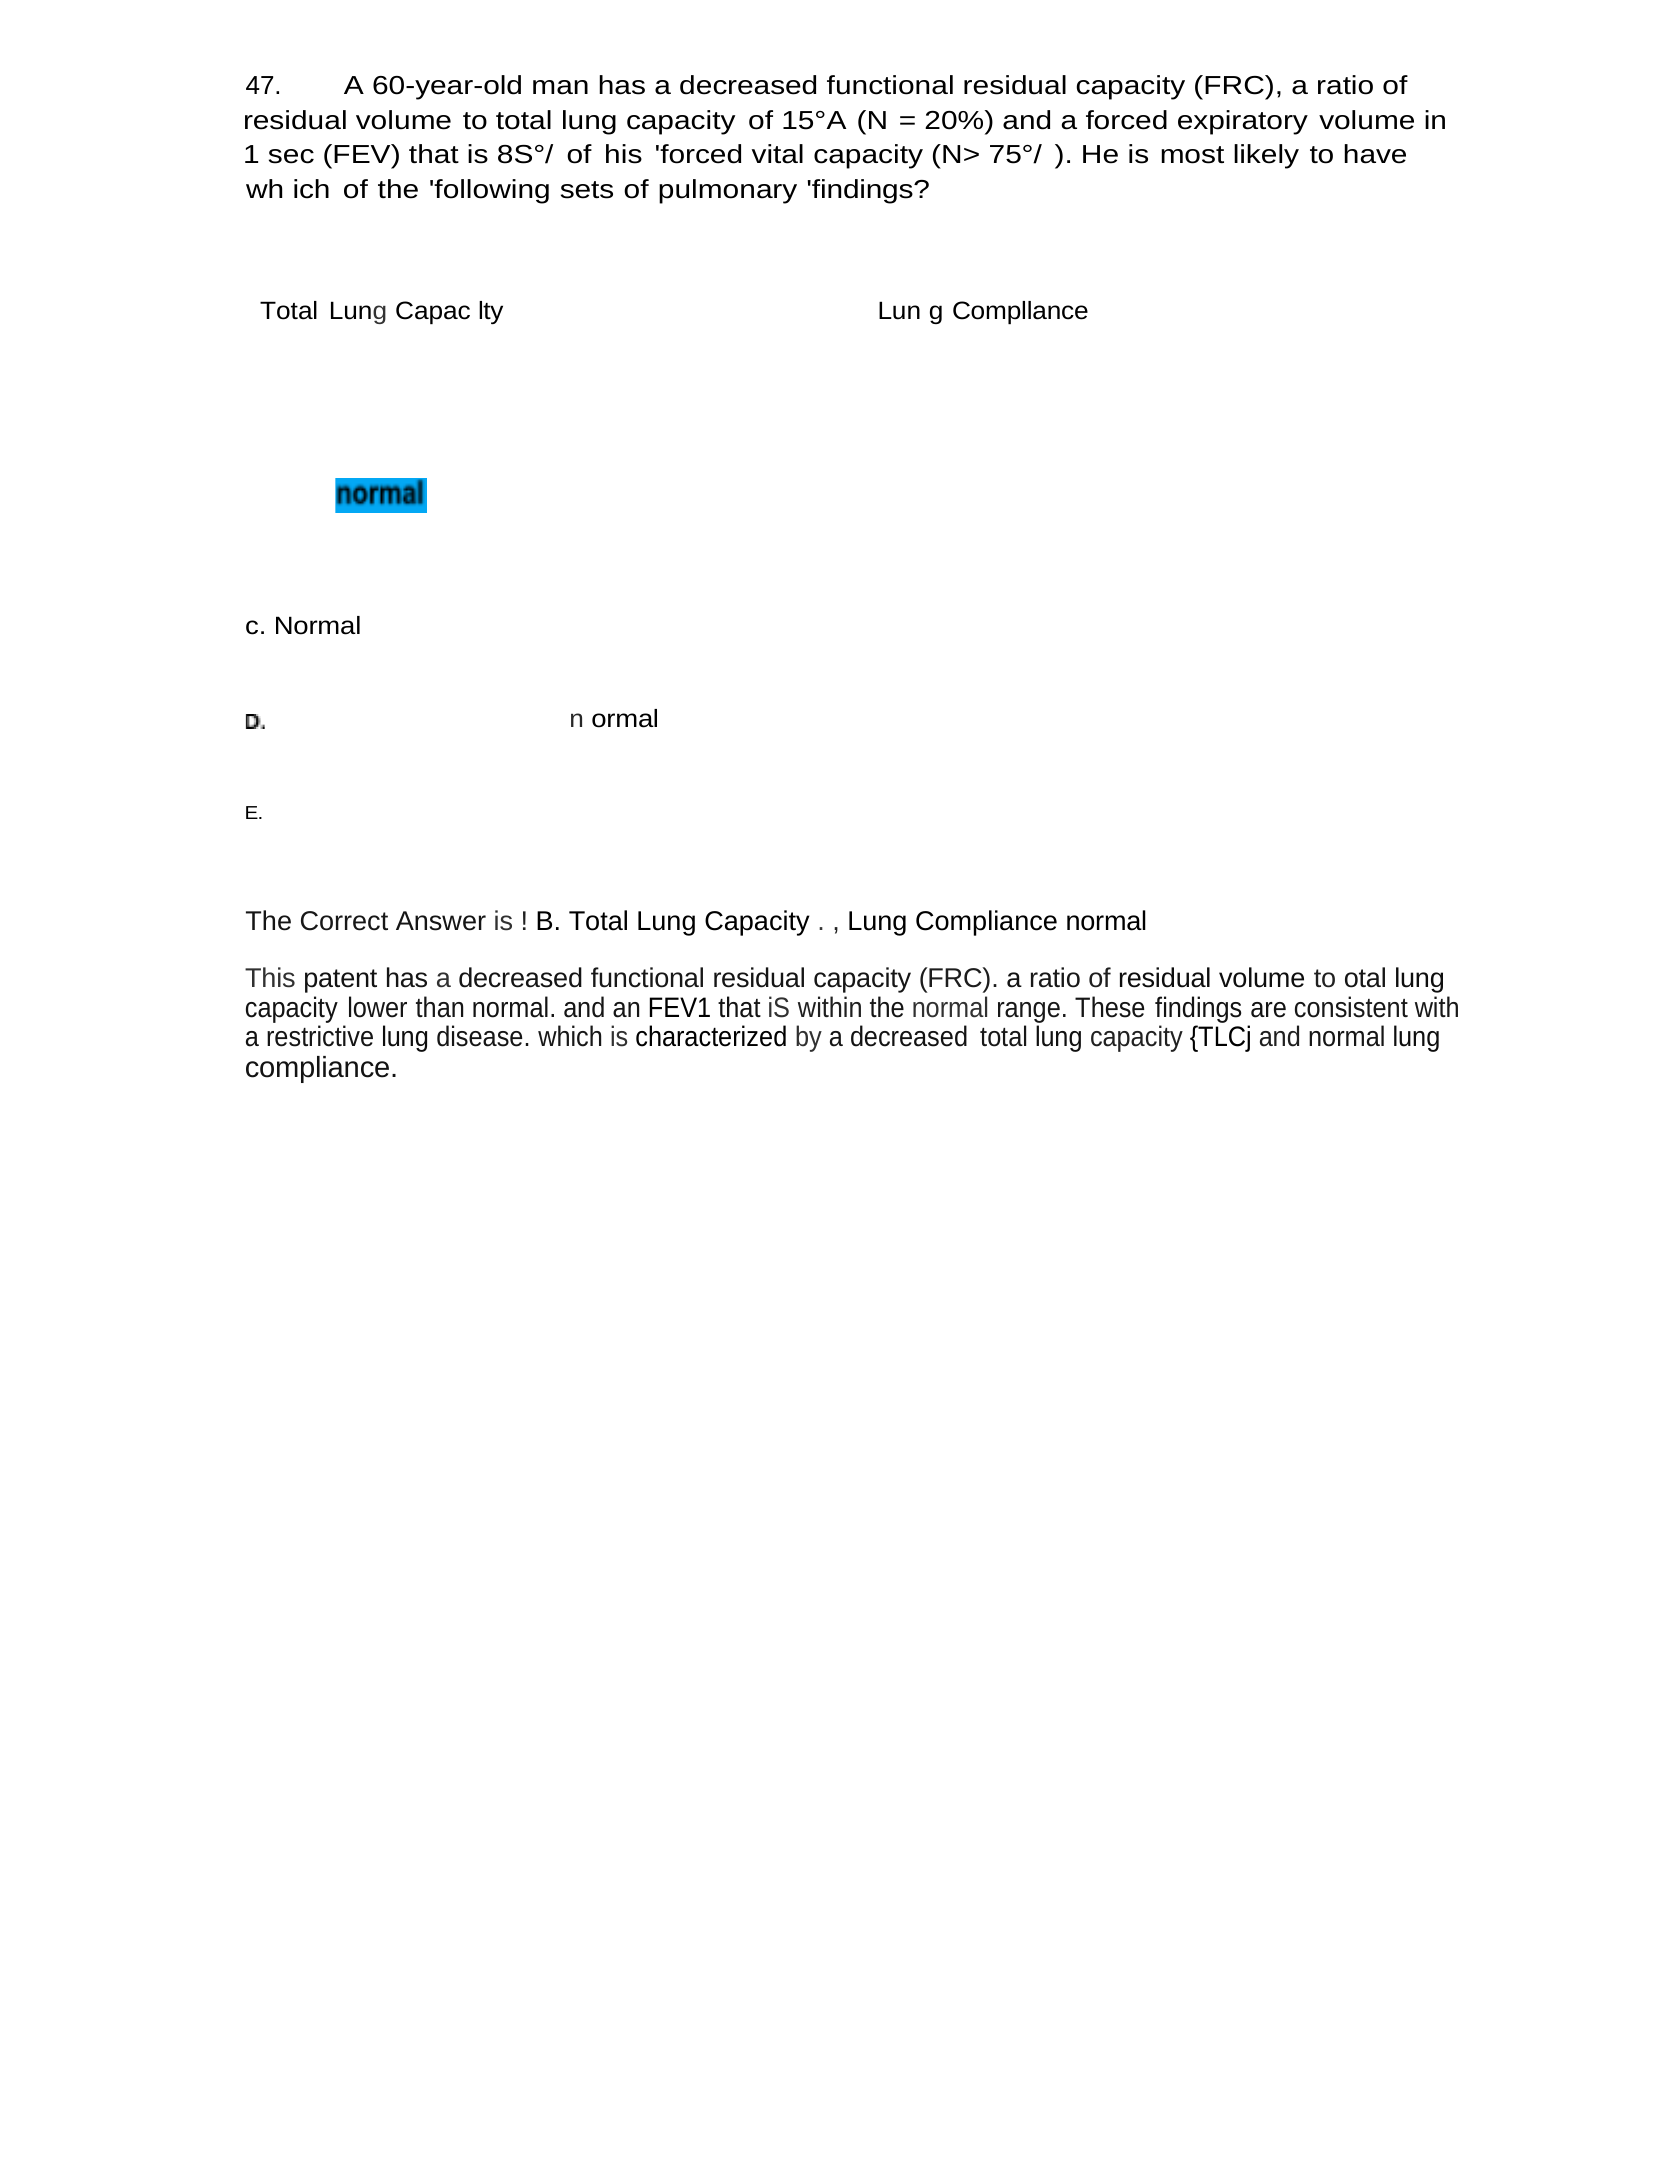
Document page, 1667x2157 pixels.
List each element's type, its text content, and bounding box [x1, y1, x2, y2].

picture [245, 714, 265, 729]
list A 60-year-old man has a decreased functional residual capacity (FRC), a ratio of residual volume to total lung capacity of 15°A (N = 20%) and a forced expiratory volume in 1 sec (FEV) that is 8S°/ of his 'forced vital capacity (N> 75°/ ). He is most likely to have [243, 70, 1457, 169]
text c. Normal [245, 611, 1504, 639]
text This patent has a decreased functional residual capacity (FRC). a ratio of residual volume to otal lung capacity lower than normal. and an FEV1 that iS within the normal range. These findings are consistent with a restrictive lung disease. which is characterized by a decreased total lung capacity {TLCj and normal lung compliance. [244, 965, 1464, 1083]
text wh ich of the 'following sets of pulmonary 'findings? [246, 174, 1504, 204]
text n ormal [569, 704, 1504, 733]
text E. [244, 802, 1504, 823]
text The Correct Answer is ! B. Total Lung Capacity . , Lung Compliance normal [245, 905, 1504, 936]
text Total Lung Capac lty Lun g Compllance [260, 296, 1504, 325]
